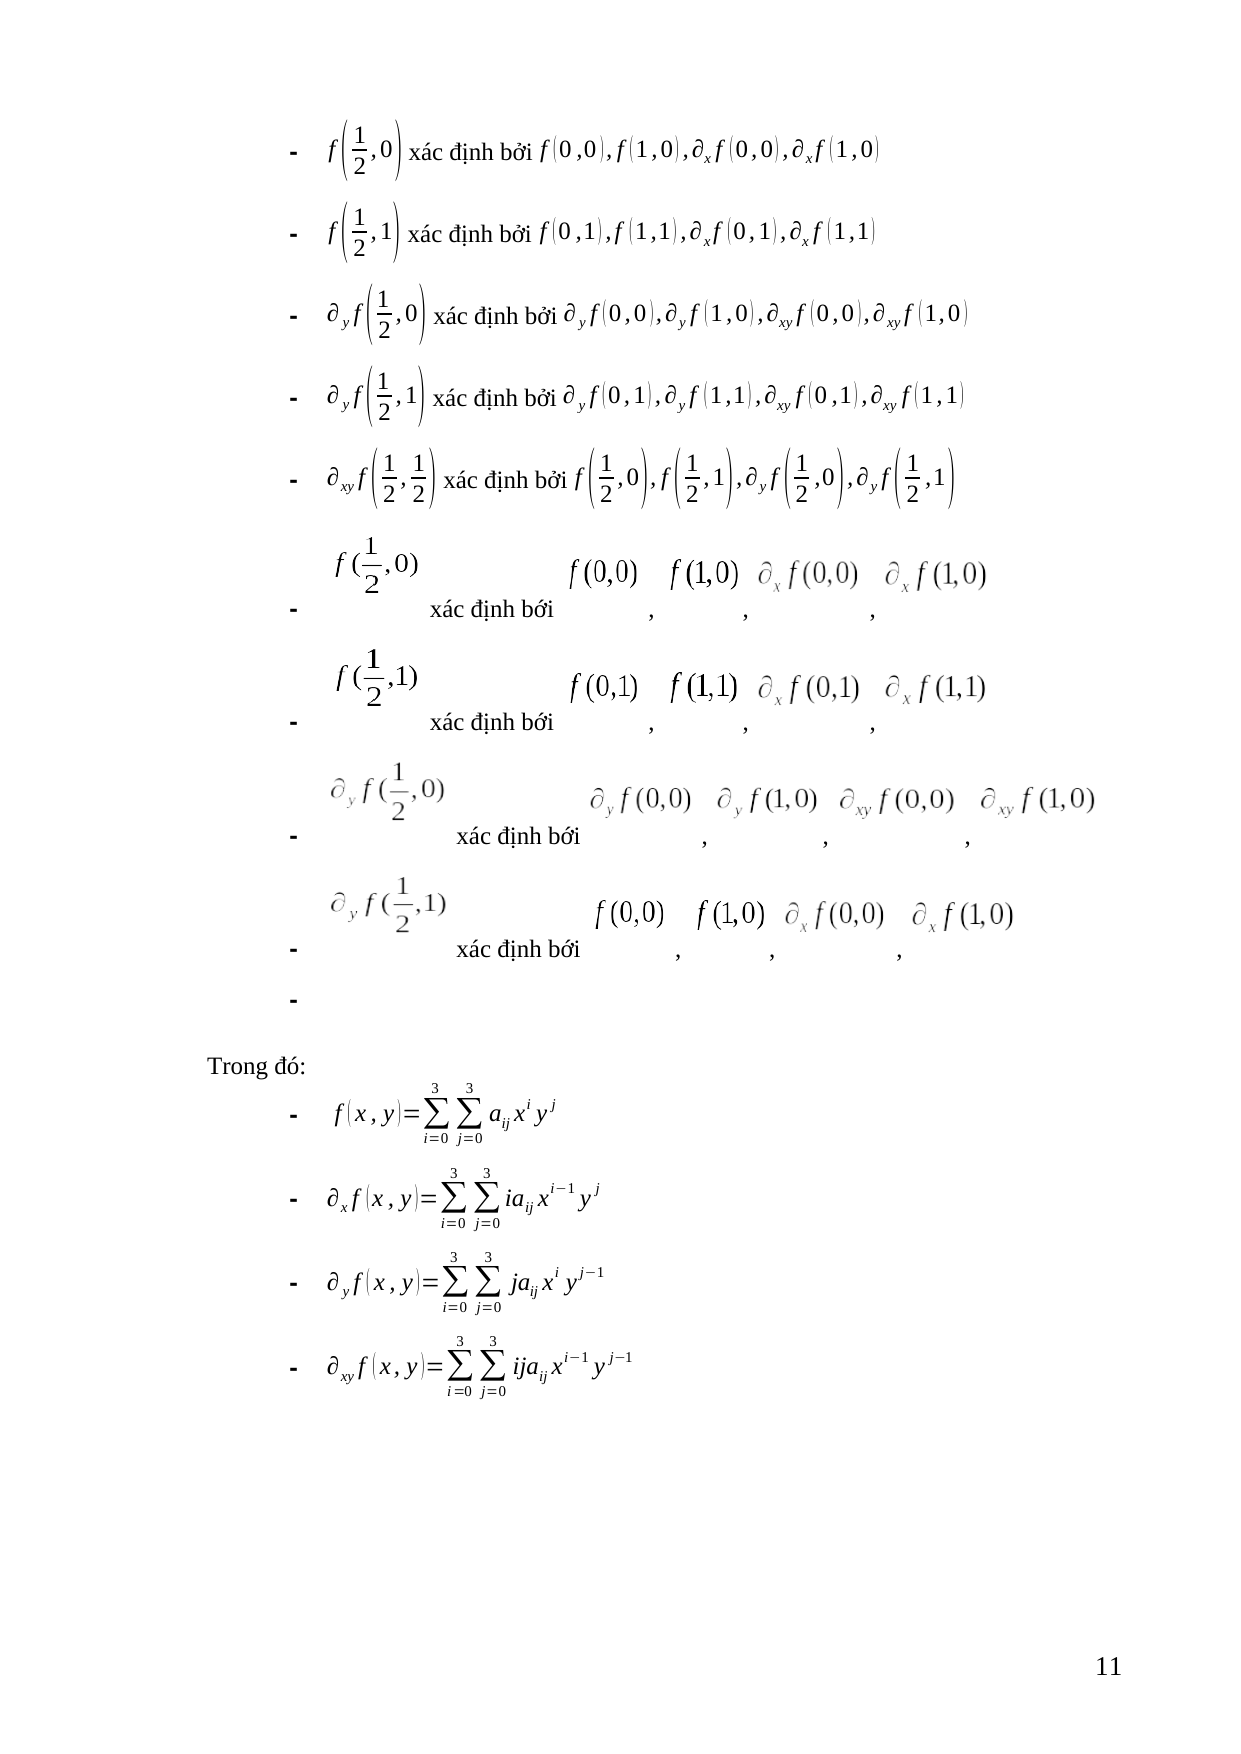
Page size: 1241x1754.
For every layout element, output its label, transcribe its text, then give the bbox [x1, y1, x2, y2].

list xác định bởi [289, 364, 1122, 429]
text Trong đó: [207, 1051, 1122, 1080]
list xác định bởi [289, 118, 1122, 183]
list xác định bới , , , [289, 868, 1122, 965]
list xác định bới , , , [289, 755, 1122, 851]
list xác định bới , , , [289, 528, 1122, 624]
list xác định bởi [289, 446, 1122, 511]
list xác định bởi [289, 282, 1122, 347]
list xác định bới , , , [289, 641, 1122, 738]
list xác định bởi [289, 200, 1122, 265]
